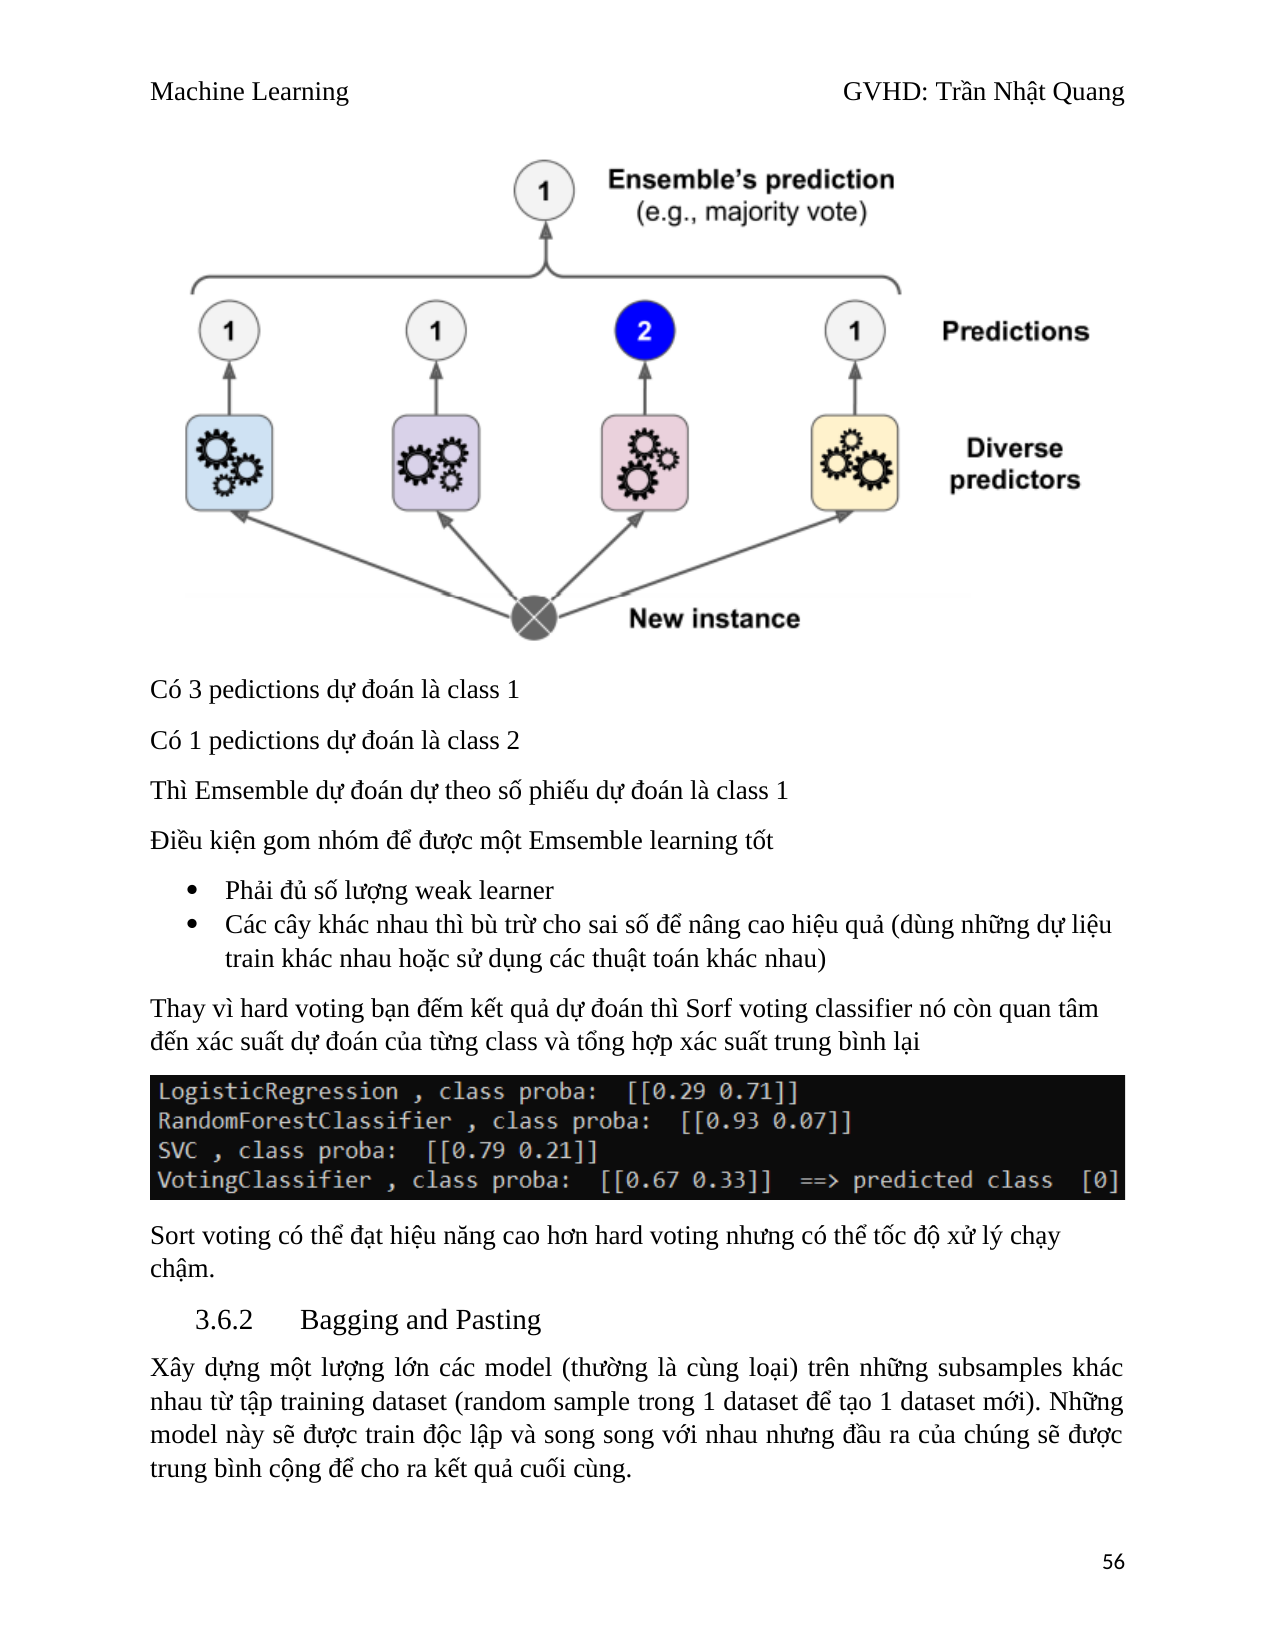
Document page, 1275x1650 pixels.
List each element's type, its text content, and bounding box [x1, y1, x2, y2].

text Có 1 pedictions dự đoán là class 2 [150, 724, 1125, 755]
text Xây dựng một lượng lớn các model (thường là cùng loại) trên những subsamples khác nhau từ tập training dataset (random sample trong 1 dataset để tạo 1 dataset mới). Những model này sẽ được train độc lập và song song với nhau nhưng đầu ra của chúng sẽ được trung bình cộng để cho ra kết quả cuối cùng. [150, 1449, 1125, 1483]
picture [150, 1075, 1125, 1200]
text Sort voting có thể đạt hiệu năng cao hơn hard voting nhưng có thể tốc độ xử lý chạy chậm. [150, 1219, 1125, 1283]
text Điều kiện gom nhóm để được một Emsemble learning tốt [150, 824, 1125, 855]
text Có 3 pedictions dự đoán là class 1 [150, 673, 1125, 705]
text Thay vì hard voting bạn đếm kết quả dự đoán thì Sorf voting classifier nó còn quan tâm đến xác suất dự đoán của từng class và tổng hợp xác suất trung bình lại [150, 992, 1125, 1057]
subtitle Bagging and Pasting [195, 1302, 1125, 1336]
list Các cây khác nhau thì bù trừ cho sai số để nâng cao hiệu quả (dùng những dự liệu train khác nhau hoặc sử dụng các thuật toán khác nhau) [187, 908, 1125, 973]
list Phải đủ số lượng weak learner [187, 874, 1125, 906]
text Thì Emsemble dự đoán dự theo số phiếu dự đoán là class 1 [150, 774, 1125, 805]
picture [170, 150, 1105, 655]
